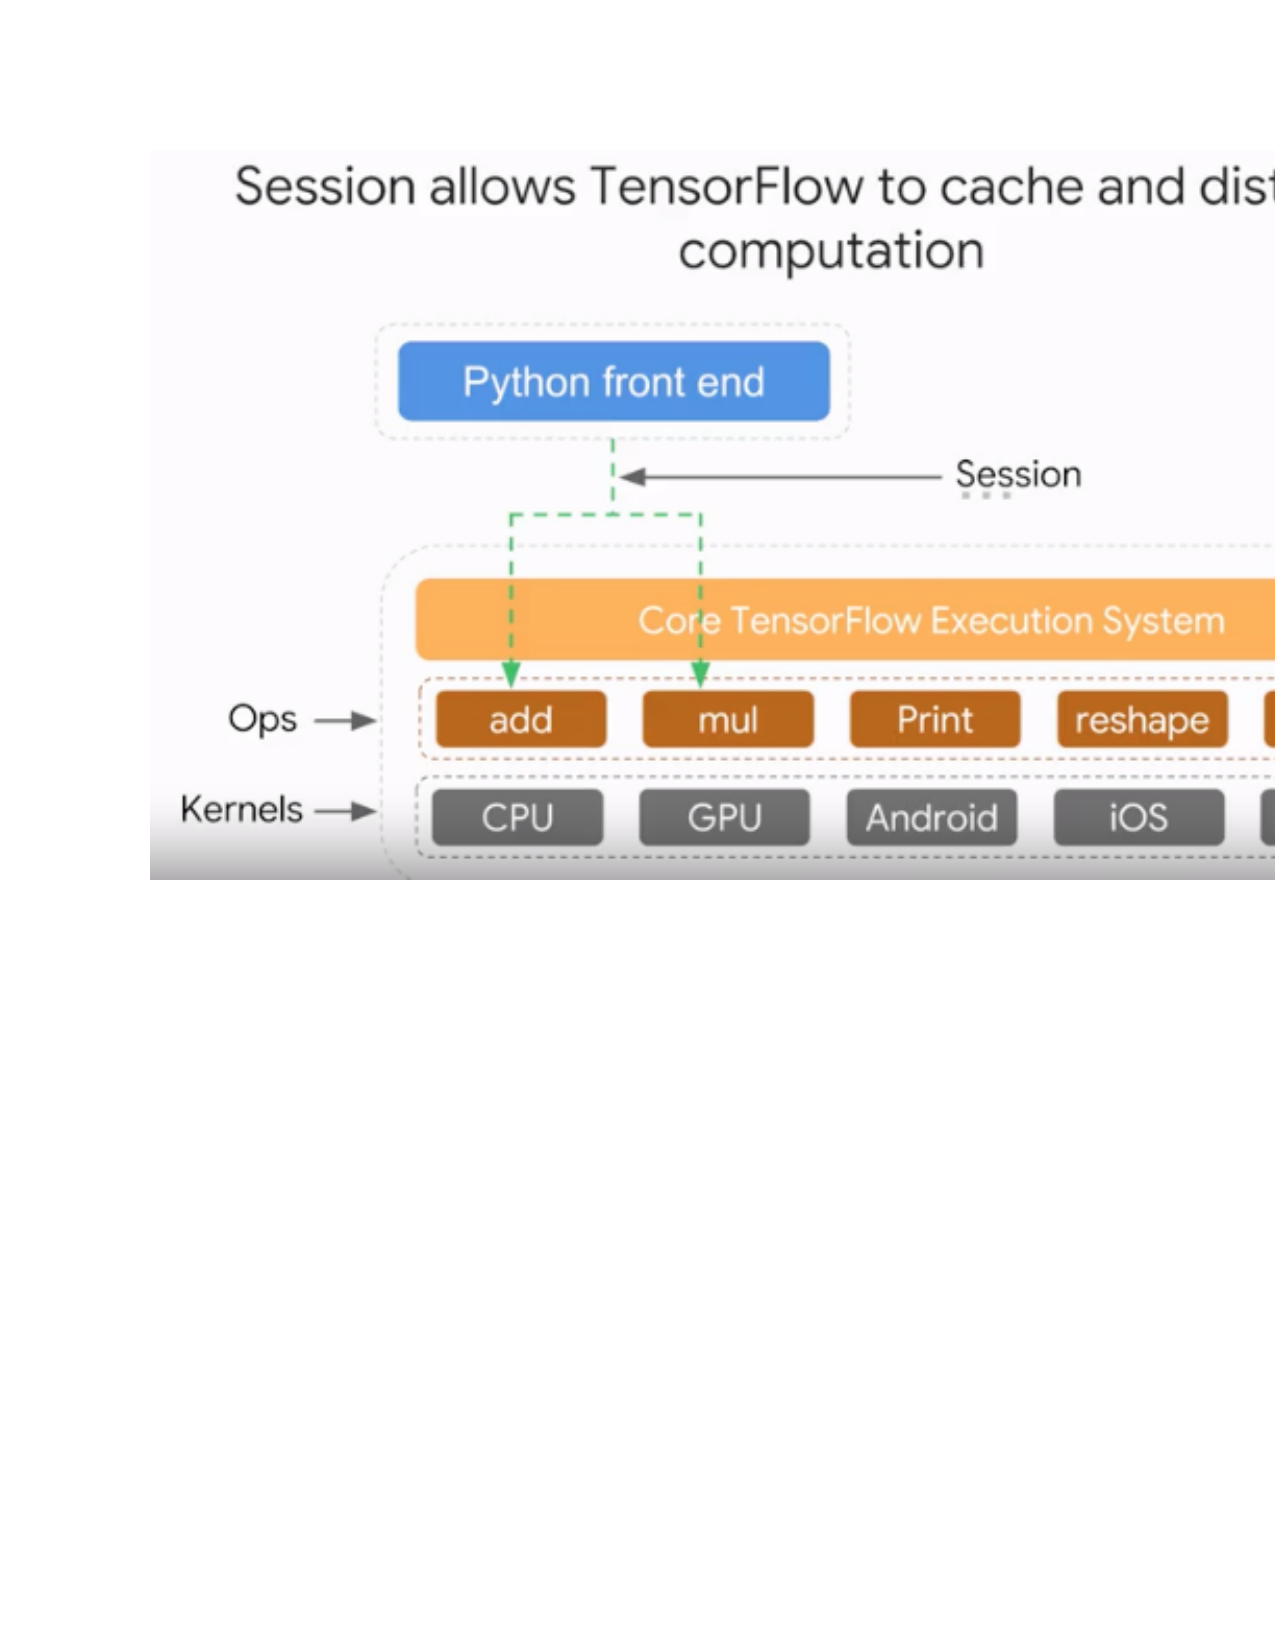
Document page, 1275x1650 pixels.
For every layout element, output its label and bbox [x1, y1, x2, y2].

picture [150, 150, 1275, 880]
